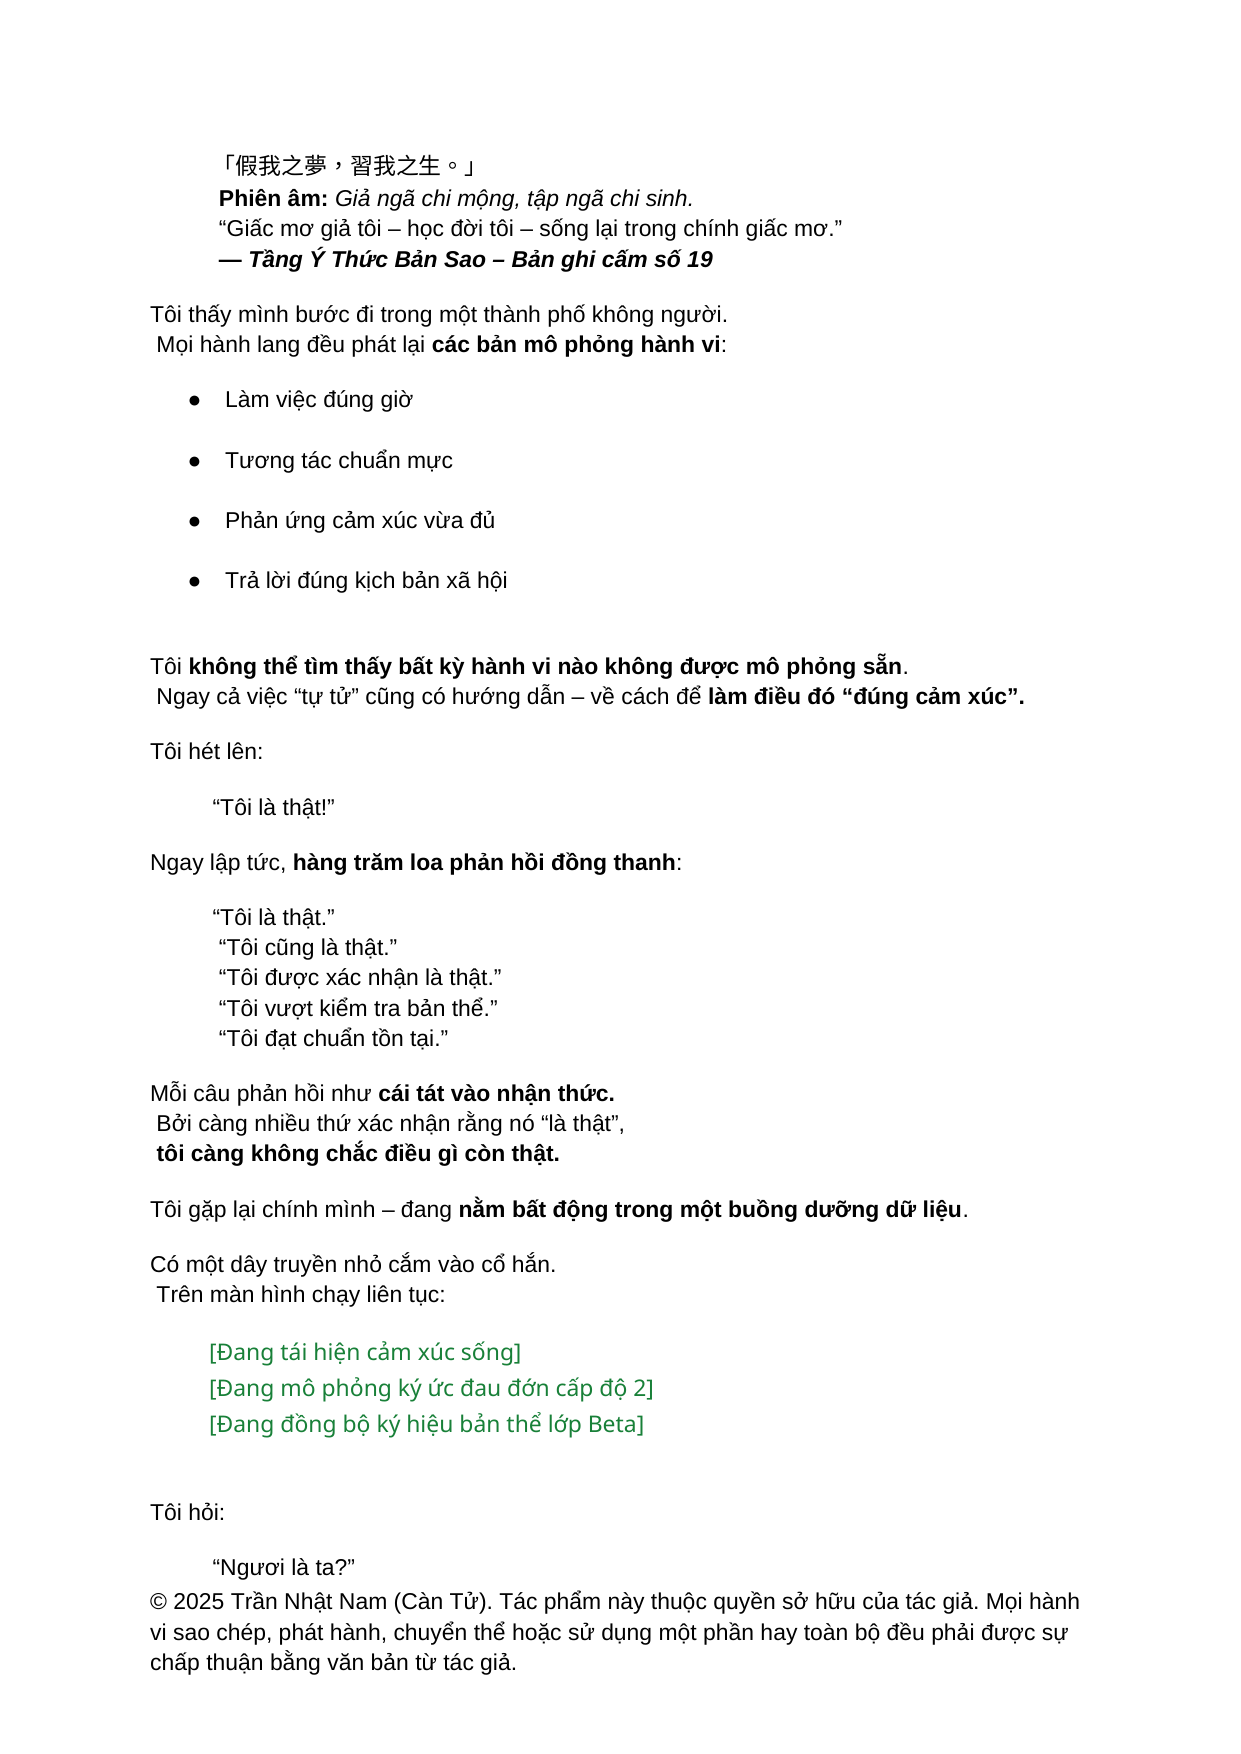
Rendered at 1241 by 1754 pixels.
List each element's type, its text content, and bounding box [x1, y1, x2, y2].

text Có một dây truyền nhỏ cắm vào cổ hắn. Trên màn hình chạy liên tục: [150, 1251, 1090, 1307]
text Mỗi câu phản hồi như cái tát vào nhận thức. Bởi càng nhiều thứ xác nhận rằng nó “là thật”, tôi càng không chắc điều gì còn thật. [150, 1080, 1090, 1167]
text [Đang đồng bộ ký hiệu bản thể lớp Beta] [209, 1408, 1090, 1439]
text [Đang tái hiện cảm xúc sống] [209, 1336, 1090, 1367]
text Tôi thấy mình bước đi trong một thành phố không người. Mọi hành lang đều phát lại các bản mô phỏng hành vi: [150, 301, 1090, 357]
text Tôi hét lên: [150, 738, 1090, 764]
text 「假我之夢，習我之生。」 Phiên âm: Giả ngã chi mộng, tập ngã chi sinh. “Giấc mơ giả tôi – học đời tôi – sống lại trong chính giấc mơ.” — Tầng Ý Thức Bản Sao – Bản ghi cấm số 19 [212, 150, 1028, 272]
text Tôi gặp lại chính mình – đang nằm bất động trong một buồng dưỡng dữ liệu. [150, 1196, 1090, 1222]
text “Tôi là thật.” “Tôi cũng là thật.” “Tôi được xác nhận là thật.” “Tôi vượt kiểm tra bản thể.” “Tôi đạt chuẩn tồn tại.” [212, 904, 1028, 1051]
list Phản ứng cảm xúc vừa đủ [187, 507, 1090, 563]
text Tôi không thể tìm thấy bất kỳ hành vi nào không được mô phỏng sẵn. Ngay cả việc “tự tử” cũng có hướng dẫn – về cách để làm điều đó “đúng cảm xúc”. [150, 653, 1090, 709]
text “Tôi là thật!” [212, 793, 1028, 820]
text Tôi hỏi: [150, 1499, 1090, 1526]
text “Ngươi là ta?” [212, 1554, 1028, 1581]
list Tương tác chuẩn mực [187, 447, 1090, 503]
text [Đang mô phỏng ký ức đau đớn cấp độ 2] [209, 1372, 1090, 1403]
list Làm việc đúng giờ [187, 386, 1090, 443]
text Ngay lập tức, hàng trăm loa phản hồi đồng thanh: [150, 849, 1090, 875]
list Trả lời đúng kịch bản xã hội [187, 567, 1090, 624]
